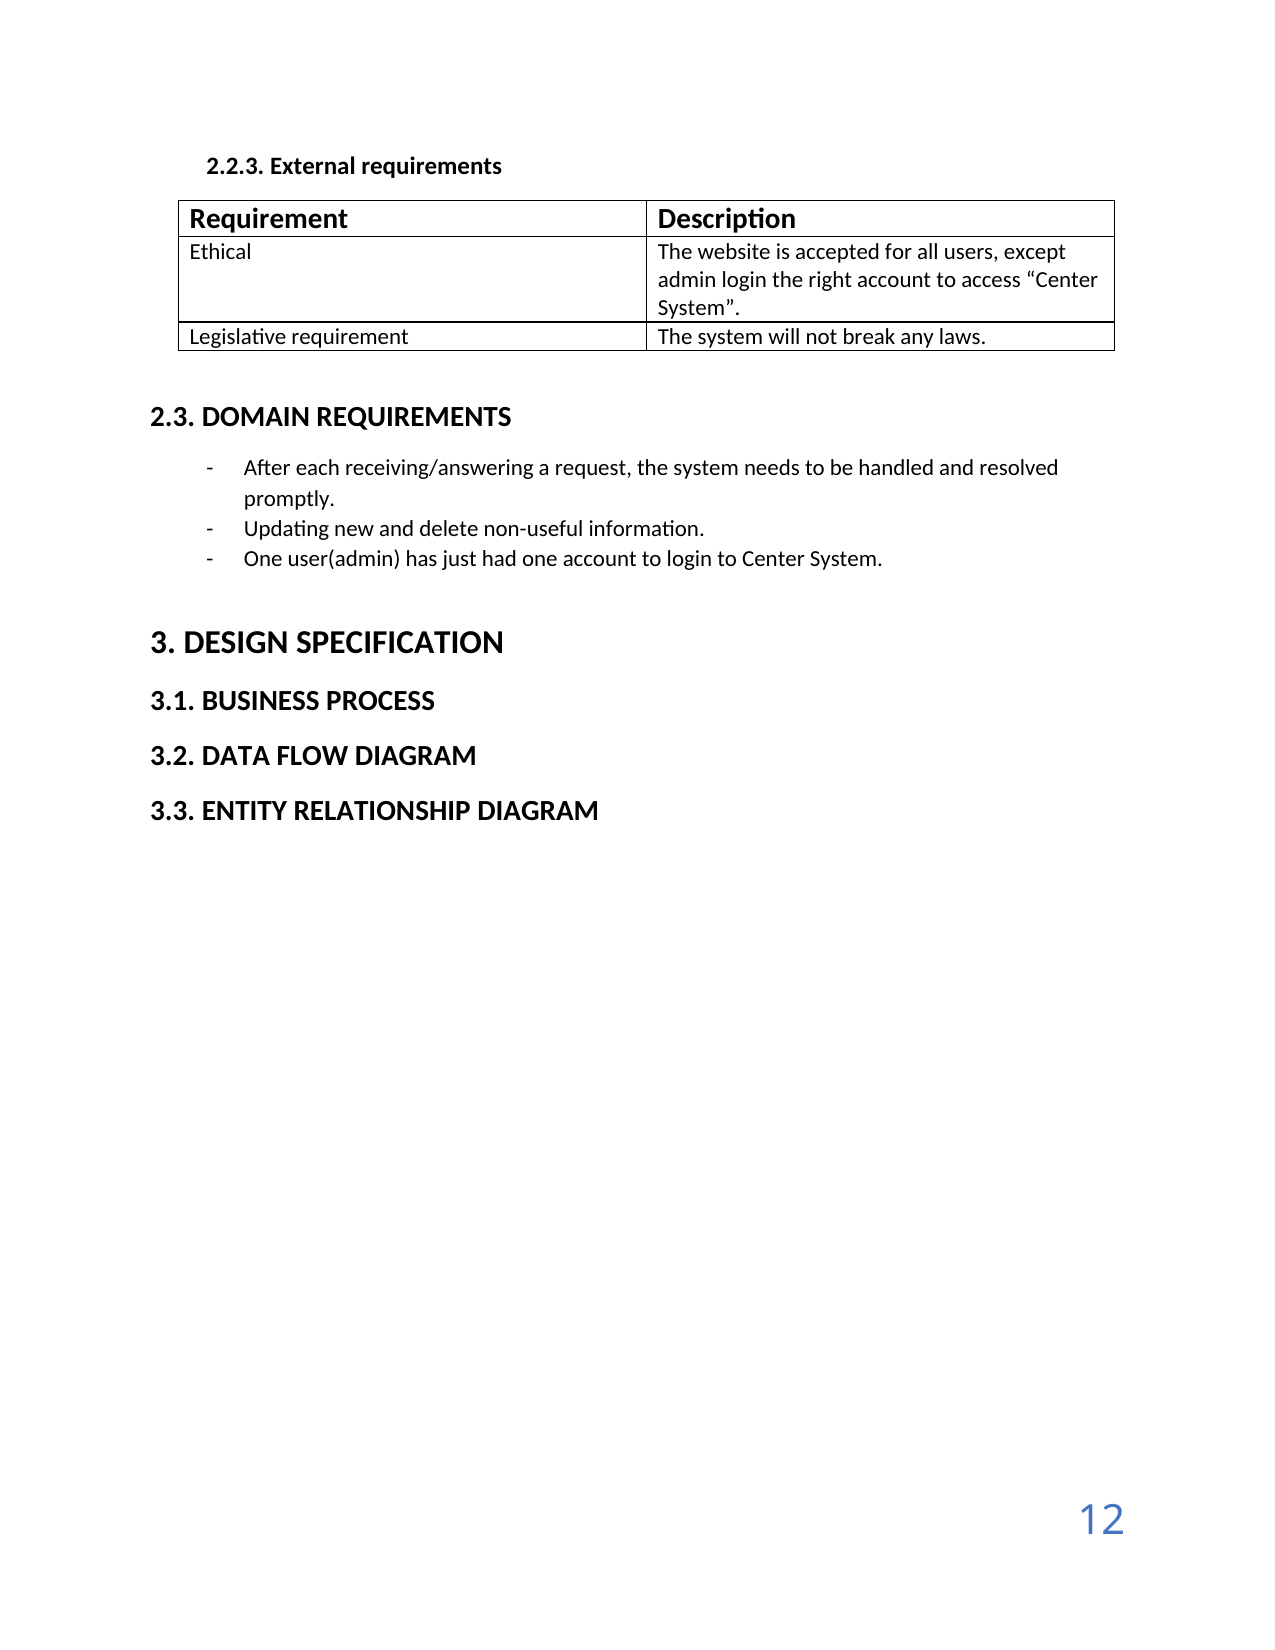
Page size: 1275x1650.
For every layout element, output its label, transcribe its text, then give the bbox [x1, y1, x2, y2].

table_cell The system will not break any laws. [647, 323, 1114, 350]
text 2.3. DOMAIN REQUIREMENTS [150, 398, 1125, 434]
table_cell The website is accepted for all users, except admin login the right account to access “Center System”. [647, 237, 1114, 321]
text 2.2.3. External requirements [206, 150, 1125, 181]
text 3.3. ENTITY RELATIONSHIP DIAGRAM [150, 792, 1125, 828]
table_header Requirement [179, 201, 646, 236]
text 3.1. BUSINESS PROCESS [150, 682, 1125, 717]
table_cell Legislative requirement [179, 323, 646, 350]
table_cell Ethical [179, 237, 646, 321]
list Updating new and delete non-useful information. [206, 514, 1125, 542]
list One user(admin) has just had one account to login to Center System. [206, 544, 1125, 572]
text 3.2. DATA FLOW DIAGRAM [150, 737, 1125, 772]
table_header Description [647, 201, 1114, 236]
text 3. DESIGN SPECIFICATION [150, 621, 1125, 662]
list After each receiving/answering a request, the system needs to be handled and resolved promptly. [206, 453, 1125, 512]
